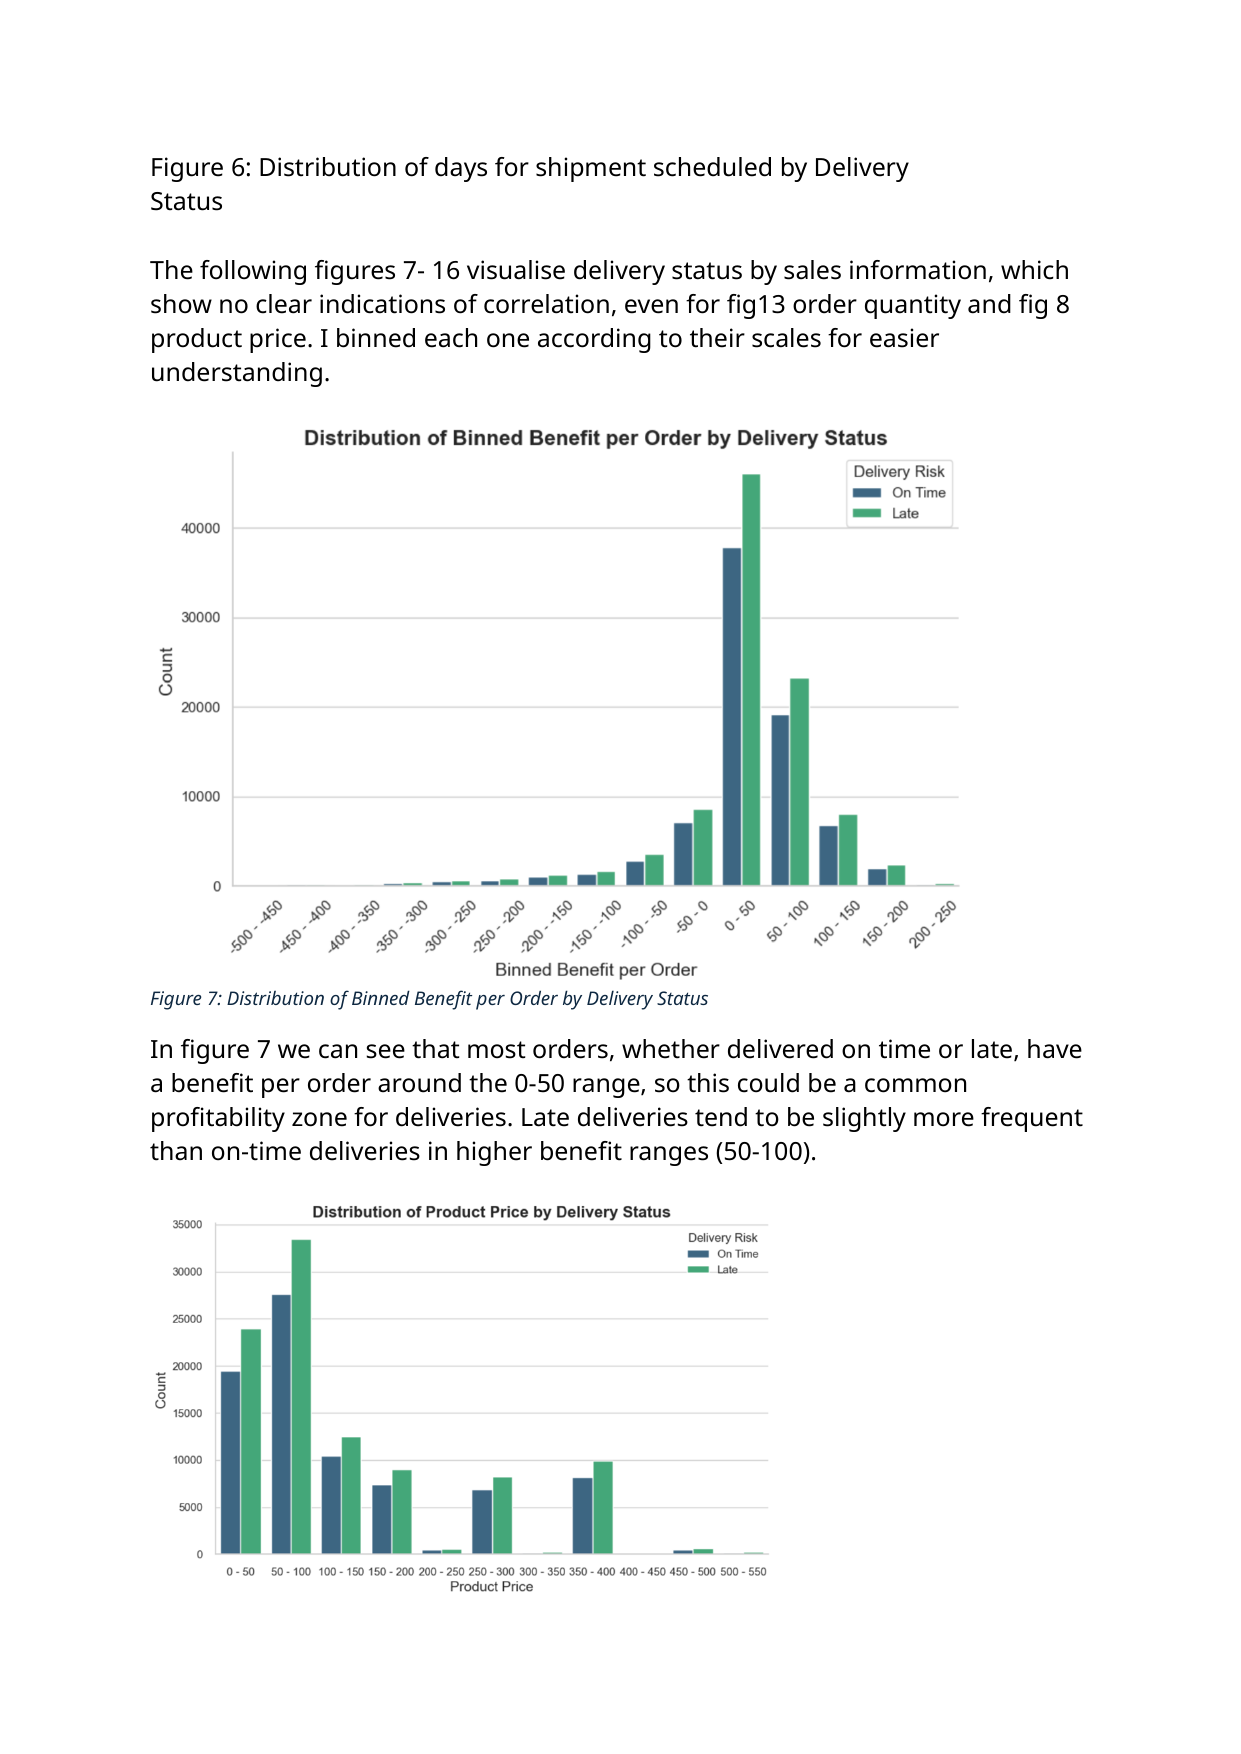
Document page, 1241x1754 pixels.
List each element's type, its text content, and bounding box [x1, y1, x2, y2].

picture [150, 423, 967, 986]
text Figure 7: Distribution of Binned Benefit per Order by Delivery Status [150, 985, 1090, 1011]
text The following figures 7- 16 visualise delivery status by sales information, which show no clear indications of correlation, even for fig13 order quantity and fig 8 product price. I binned each one according to their scales for easier understanding. [150, 253, 1090, 389]
picture [150, 1202, 773, 1597]
text In figure 7 we can see that most orders, whether delivered on time or late, have a benefit per order around the 0-50 range, so this could be a common profitability zone for deliveries. Late deliveries tend to be slightly more frequent than on-time deliveries in higher benefit ranges (50-100). [150, 1032, 1090, 1168]
